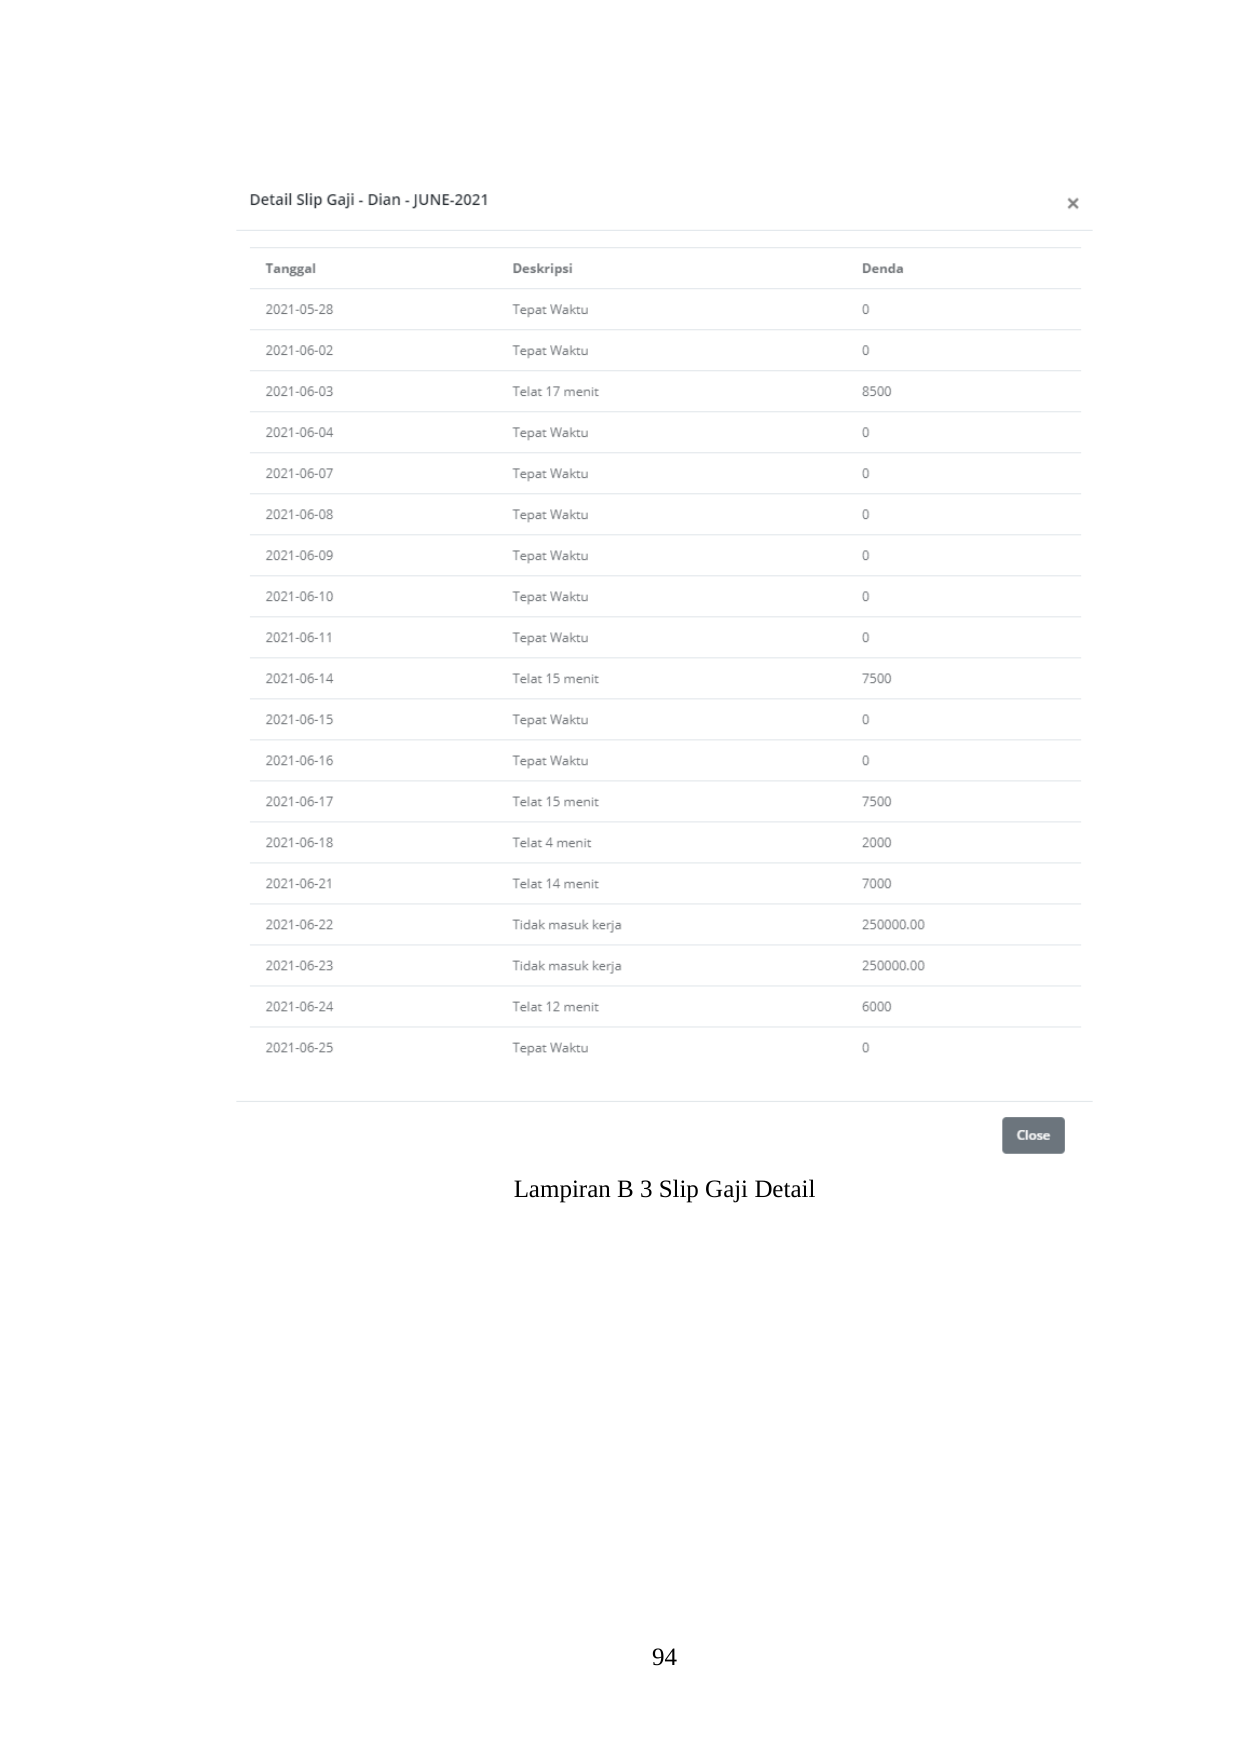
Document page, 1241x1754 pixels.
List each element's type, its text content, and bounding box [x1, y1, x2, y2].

picture [236, 177, 1093, 1156]
text Lampiran B 3 Slip Gaji Detail [236, 1174, 1092, 1203]
